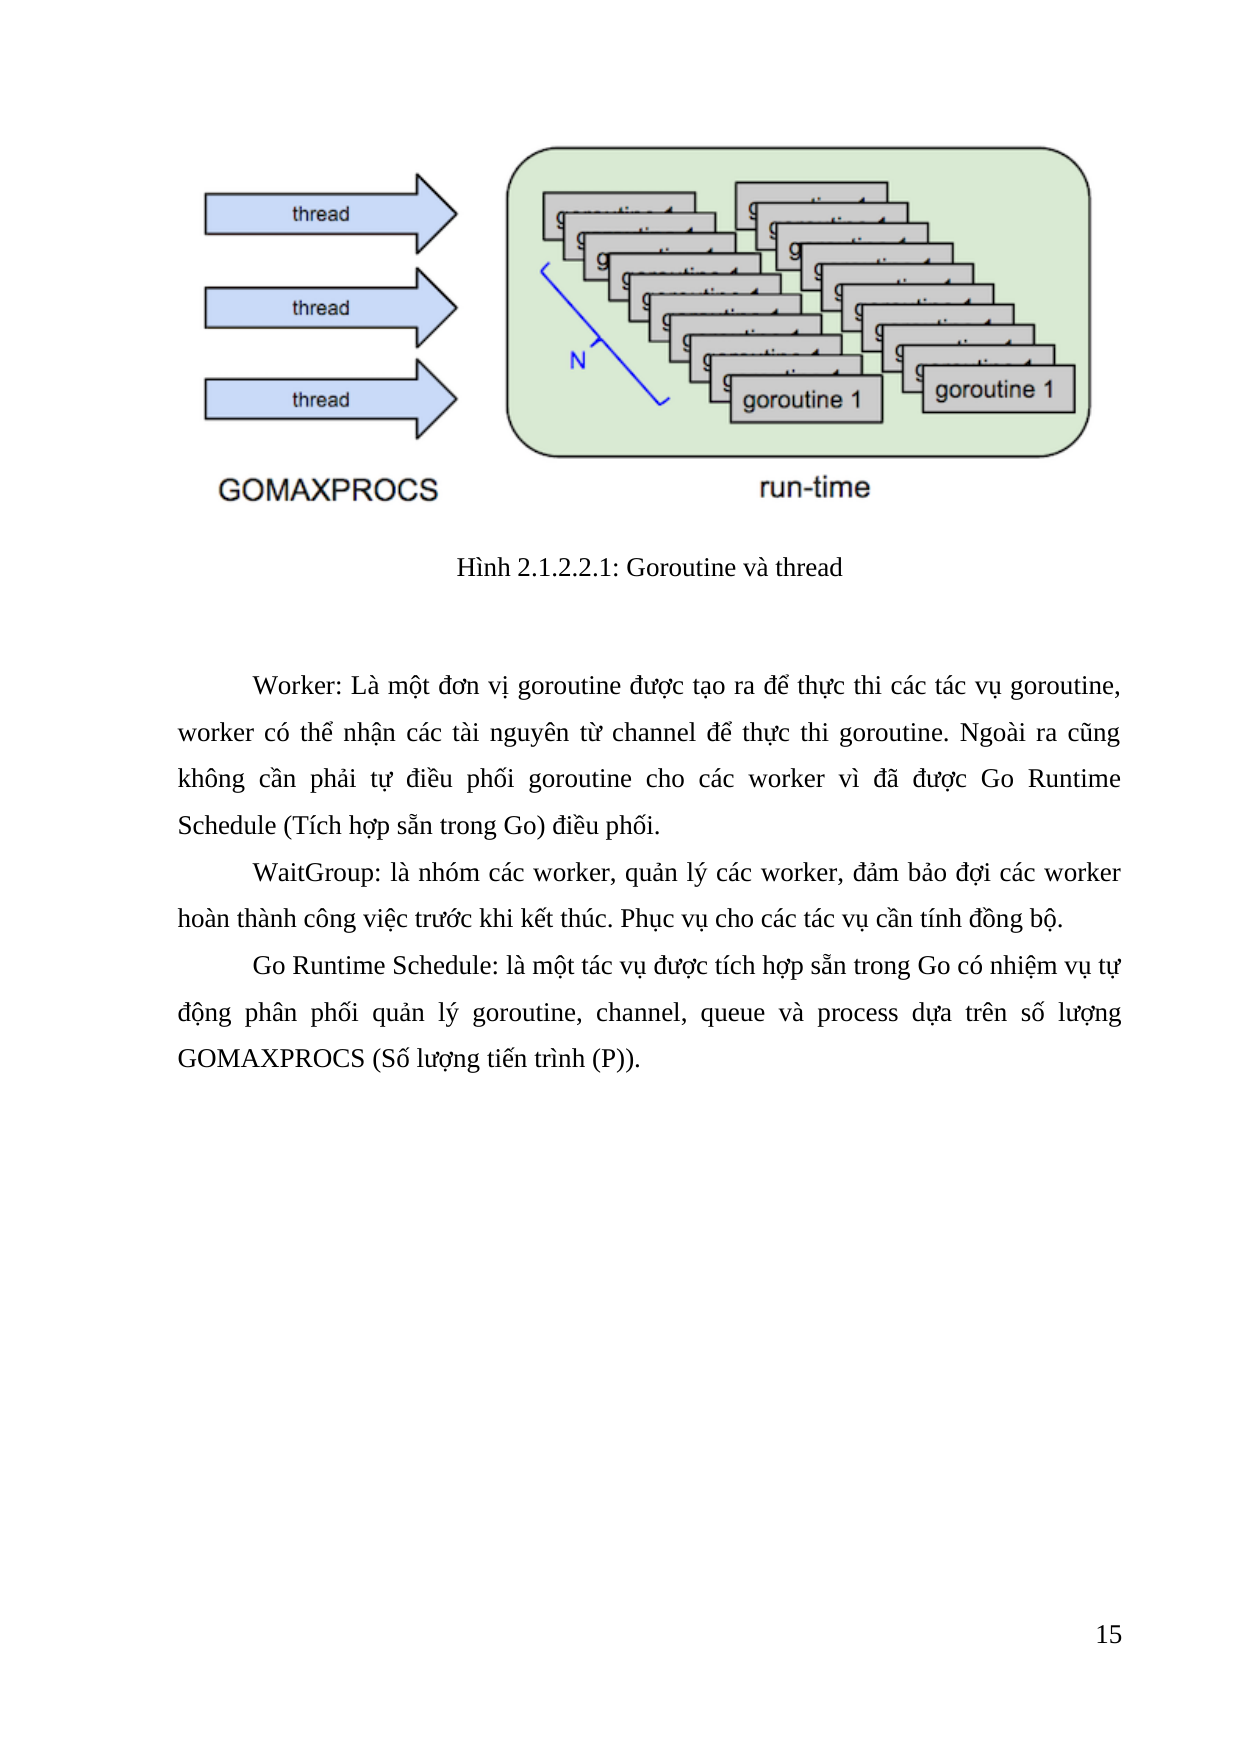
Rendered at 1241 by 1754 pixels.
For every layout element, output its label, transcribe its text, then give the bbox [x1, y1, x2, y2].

text Worker: Là một đơn vị goroutine được tạo ra để thực thi các tác vụ goroutine, worker có thể nhận các tài nguyên từ channel để thực thi goroutine. Ngoài ra cũng không cần phải tự điều phối goroutine cho các worker vì đã được Go Runtime Schedule (Tích hợp sẵn trong Go) điều phối. WaitGroup: là nhóm các worker, quản lý các worker, đảm bảo đợi các worker hoàn thành công việc trước khi kết thúc. Phục vụ cho các tác vụ cần tính đồng bộ. Go Runtime Schedule: là một tác vụ được tích hợp sẵn trong Go có nhiệm vụ tự động phân phối quản lý goroutine, channel, queue và process dựa trên số lượng GOMAXPROCS (Số lượng tiến trình (P)). [177, 669, 1122, 1074]
picture [177, 118, 1115, 523]
text Hình 2.1.2.2.1: Goroutine và thread [177, 551, 1122, 582]
